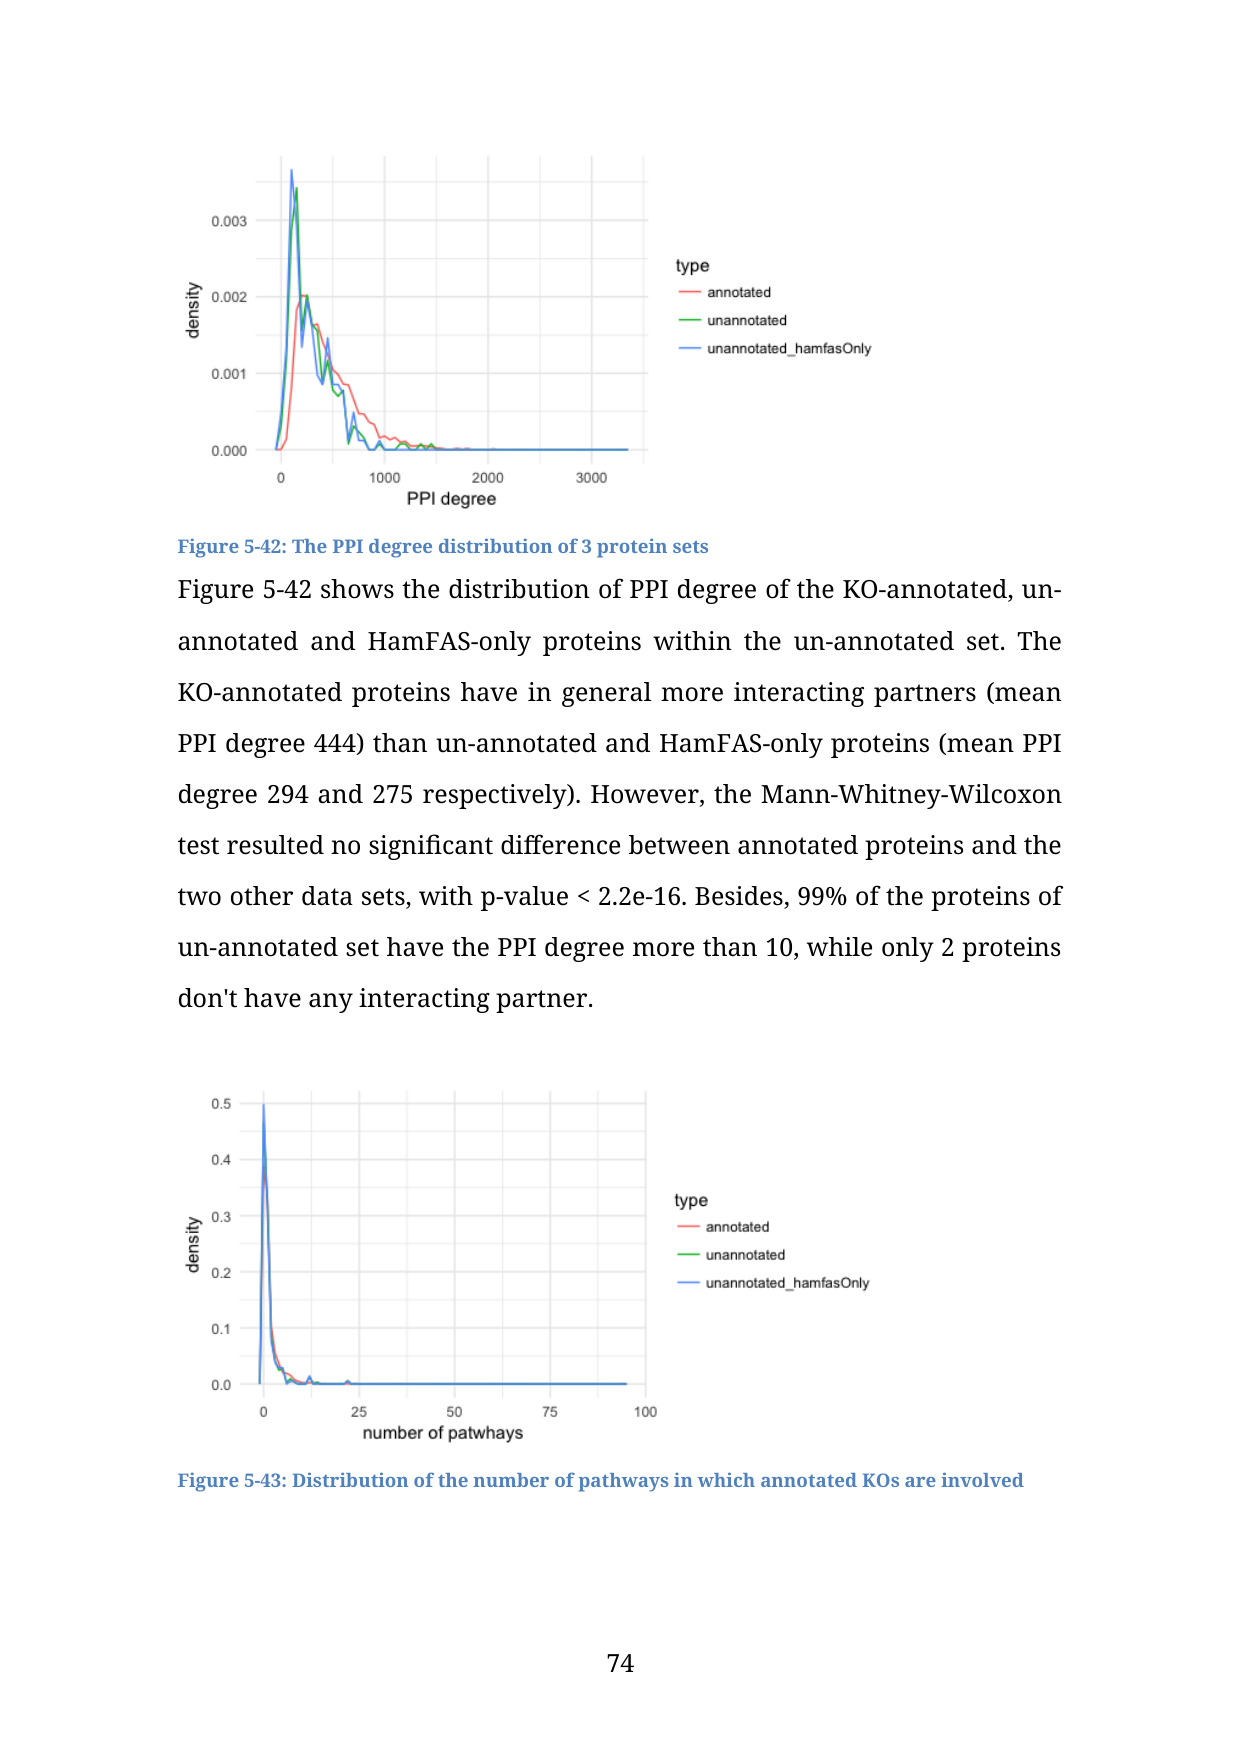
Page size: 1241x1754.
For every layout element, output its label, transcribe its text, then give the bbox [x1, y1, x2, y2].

picture [177, 147, 890, 517]
picture [177, 1082, 888, 1451]
